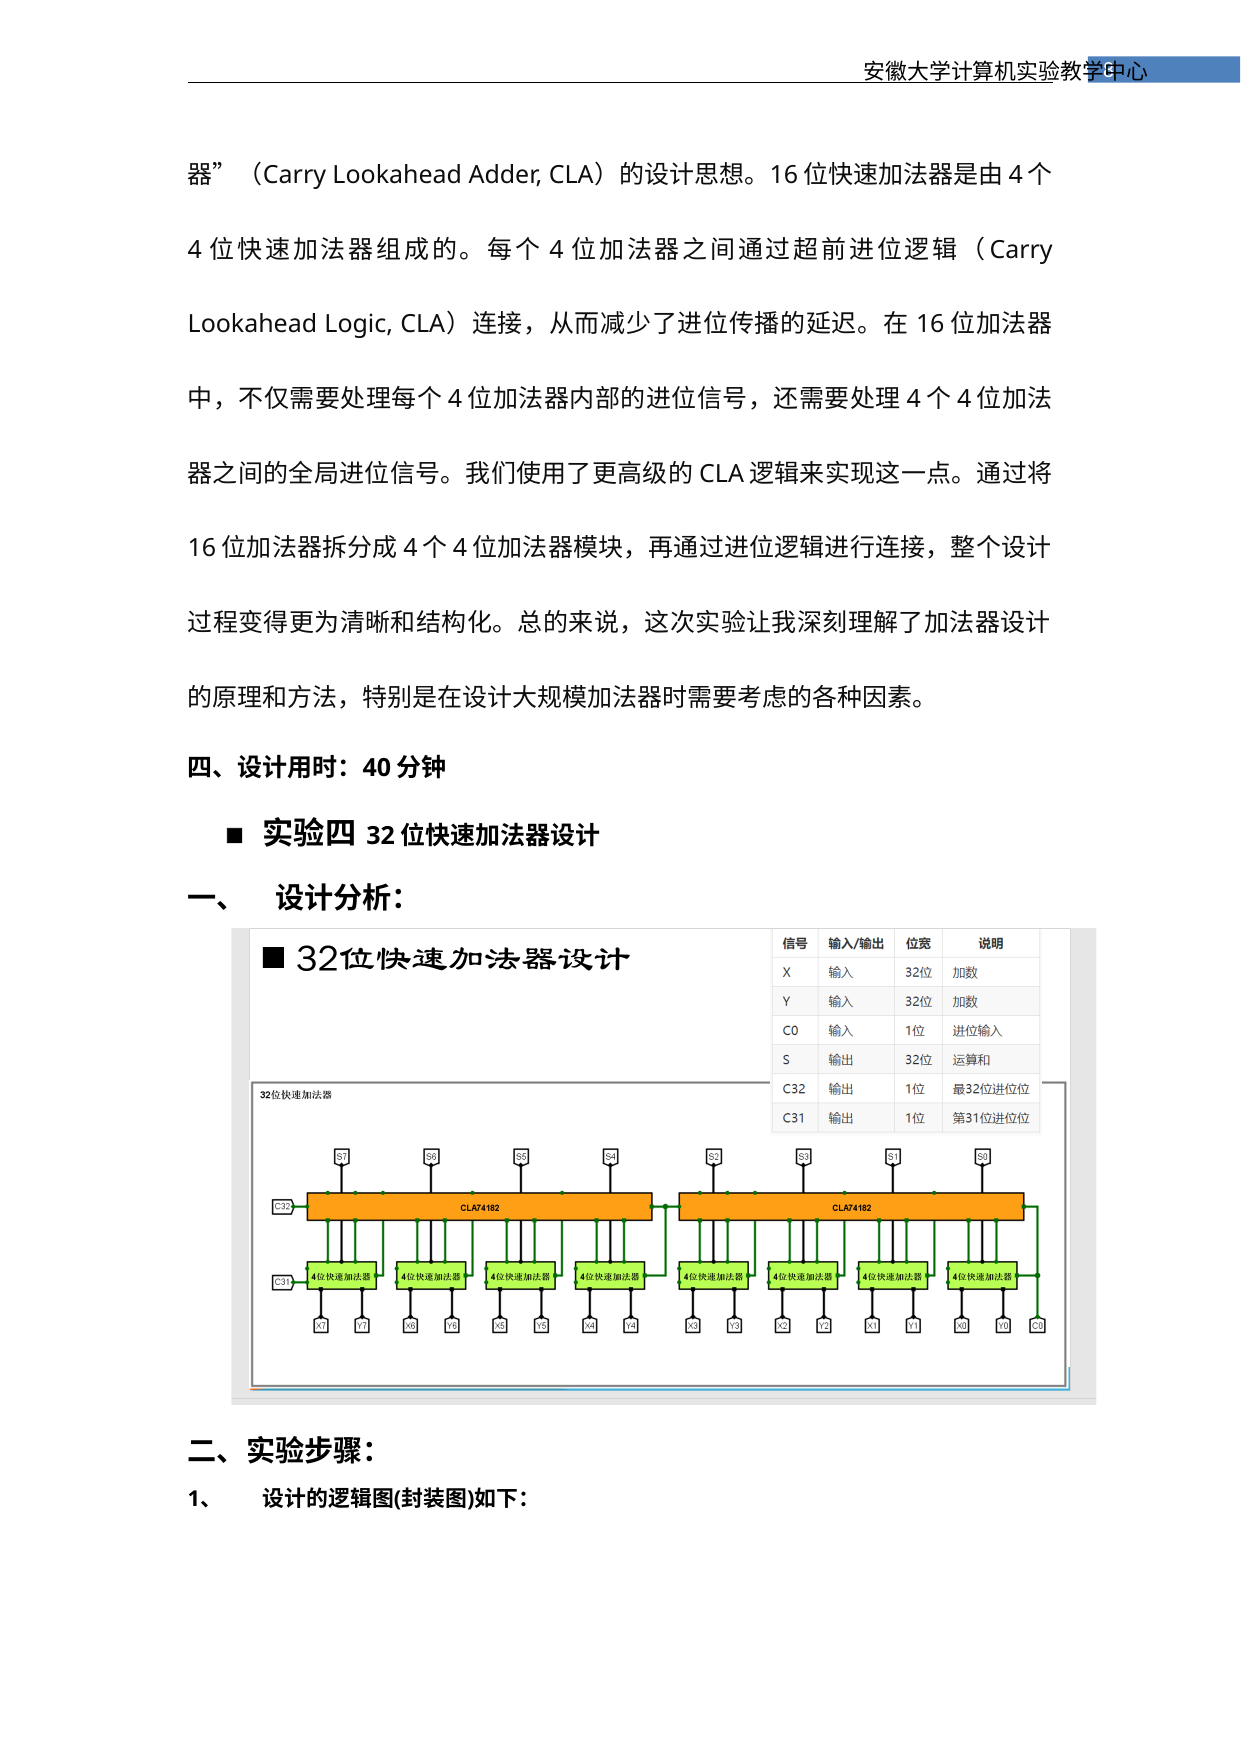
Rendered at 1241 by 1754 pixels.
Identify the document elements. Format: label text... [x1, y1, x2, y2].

text 四、设计用时：40分钟 [187, 733, 1053, 798]
list 实验四 32位快速加法器设计 [225, 798, 1053, 863]
picture [231, 928, 1097, 1405]
text 二、实验步骤： [187, 1416, 1053, 1481]
list 设计的逻辑图(封装图)如下： [187, 1481, 1053, 1513]
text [187, 140, 1053, 728]
list 设计分析： [187, 863, 1053, 928]
